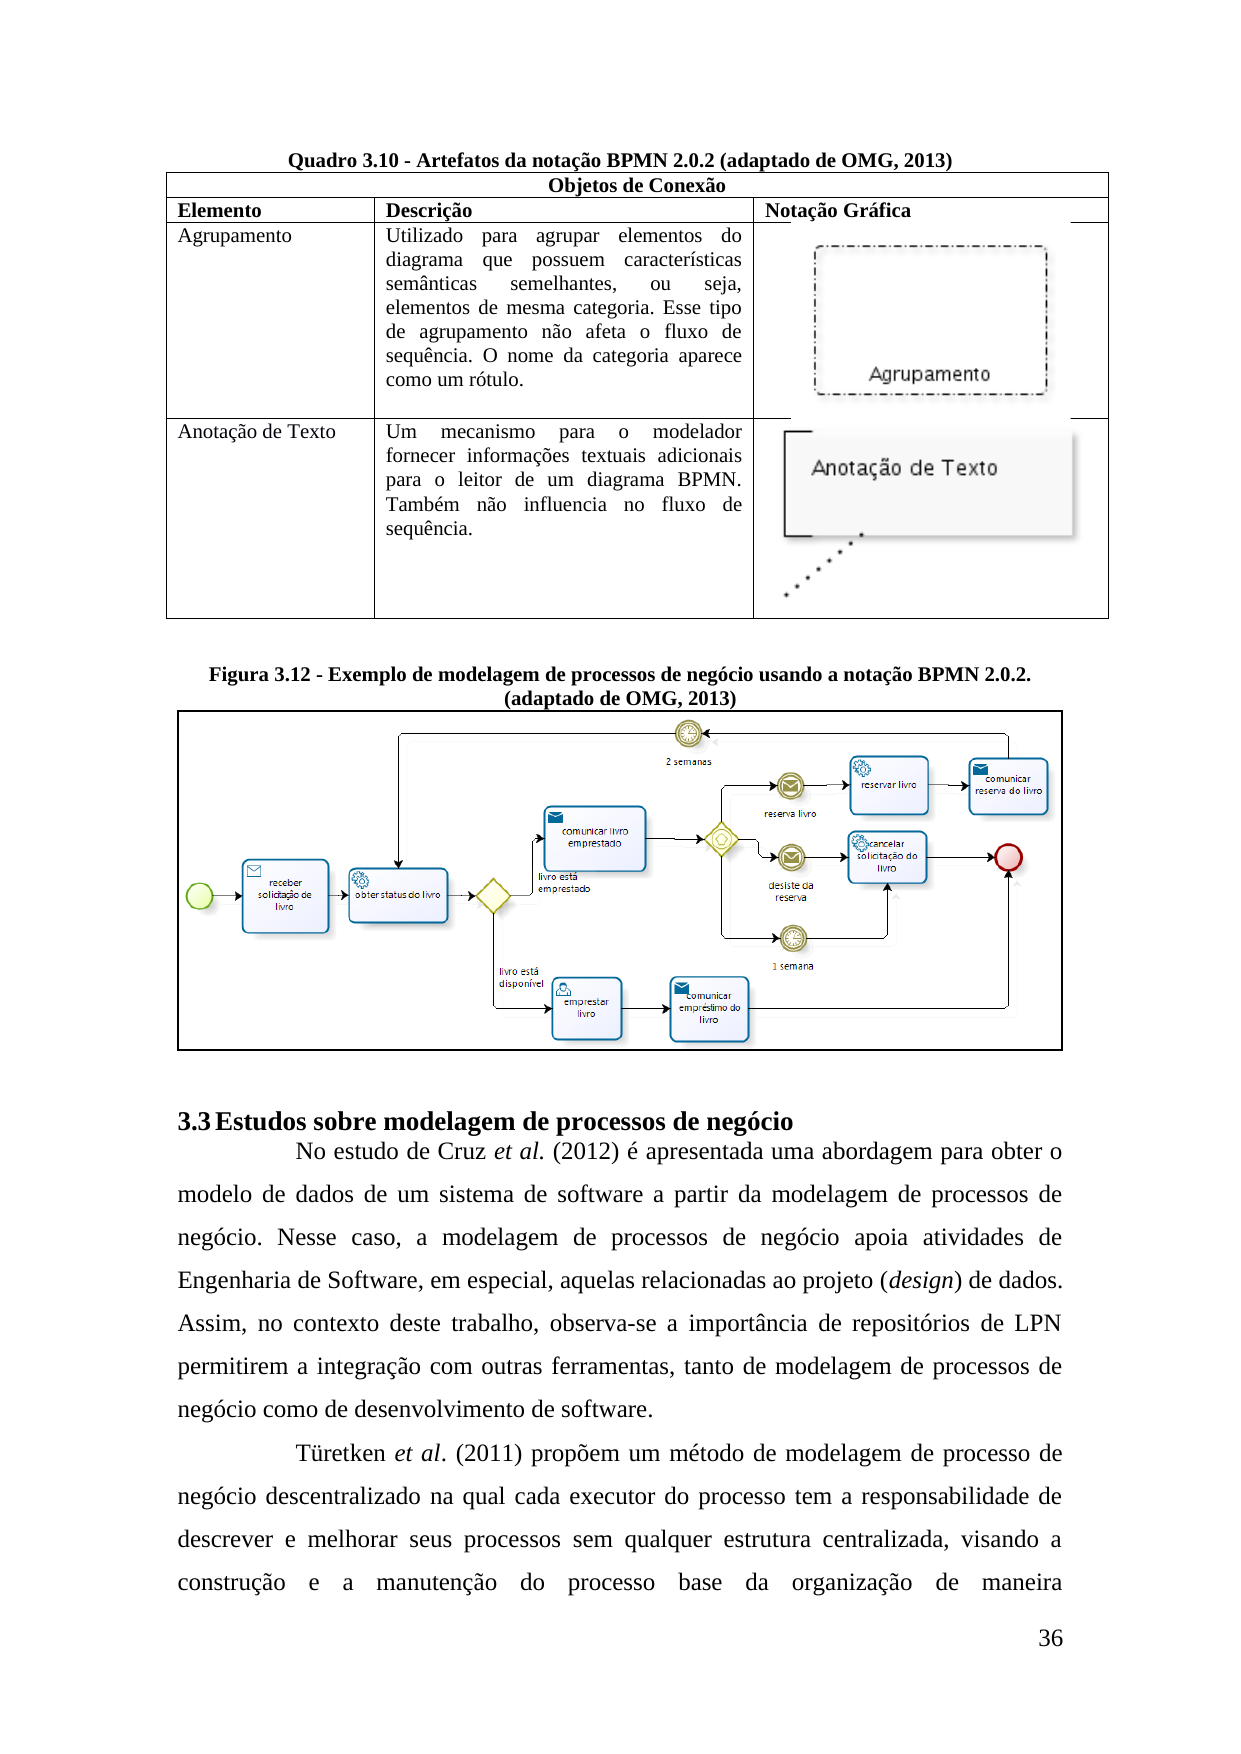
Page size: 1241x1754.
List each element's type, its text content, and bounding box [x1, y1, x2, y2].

table_cell [754, 223, 791, 418]
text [177, 1438, 1063, 1596]
table_cell Descrição [375, 198, 753, 222]
text No estudo de Cruz et al. (2012) é apresentada uma abordagem para obter o modelo de dados de um sistema de software a partir da modelagem de processos de negócio. Nesse caso, a modelagem de processos de negócio apoia atividades de Engenharia de Software, em especial, aquelas relacionadas ao projeto (design) de dados. Assim, no contexto deste trabalho, observa-se a importância de repositórios de LPN permitirem a integração com outras ferramentas, tanto de modelagem de processos de negócio como de desenvolvimento de software. [177, 1136, 1063, 1423]
subtitle Estudos sobre modelagem de processos de negócio [177, 1105, 1063, 1136]
table_cell Anotação de Texto [167, 419, 374, 618]
picture [179, 712, 1061, 1049]
table_cell Utilizado para agrupar elementos do diagrama que possuem características semânticas semelhantes, ou seja, elementos de mesma categoria. Esse tipo de agrupamento não afeta o fluxo de sequência. O nome da categoria aparece como um rótulo. [375, 223, 753, 418]
table_cell [1088, 419, 1108, 618]
table_cell Agrupamento [167, 223, 374, 418]
table_header Objetos de Conexão [167, 173, 1108, 197]
table_cell Notação Gráfica [754, 198, 1108, 222]
table_cell Um mecanismo para o modelador fornecer informações textuais adicionais para o leitor de um diagrama BPMN. Também não influencia no fluxo de sequência. [375, 419, 753, 618]
table_cell [754, 419, 774, 618]
picture [774, 222, 1088, 618]
table_cell Elemento [167, 198, 374, 222]
table_cell [1071, 223, 1108, 418]
